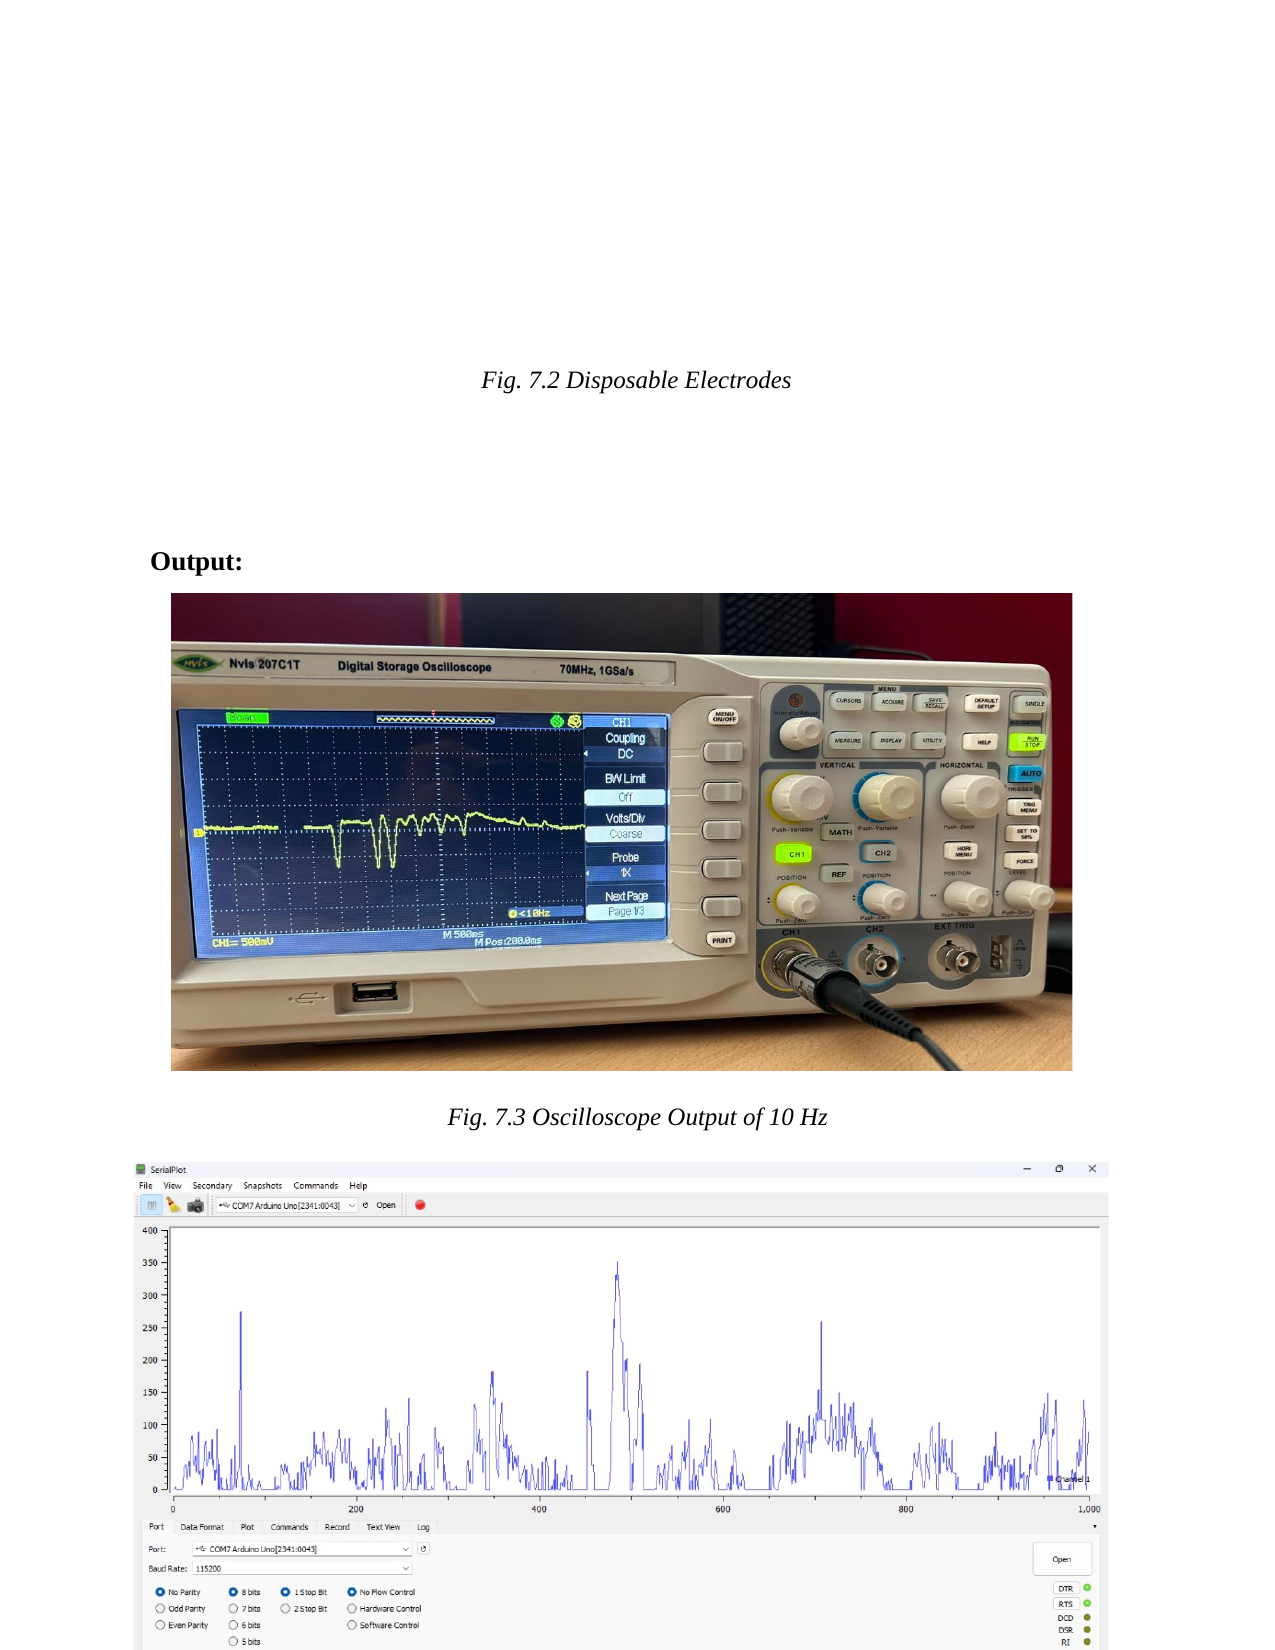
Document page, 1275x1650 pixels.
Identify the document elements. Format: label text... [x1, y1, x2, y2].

picture [133, 1162, 1109, 1650]
text Output: [150, 545, 1125, 576]
text Fig. 7.3 Oscilloscope Output of 10 Hz [150, 1102, 1125, 1130]
text Fig. 7.2 Disposable Electrodes [150, 366, 1125, 394]
picture [171, 593, 1073, 1071]
